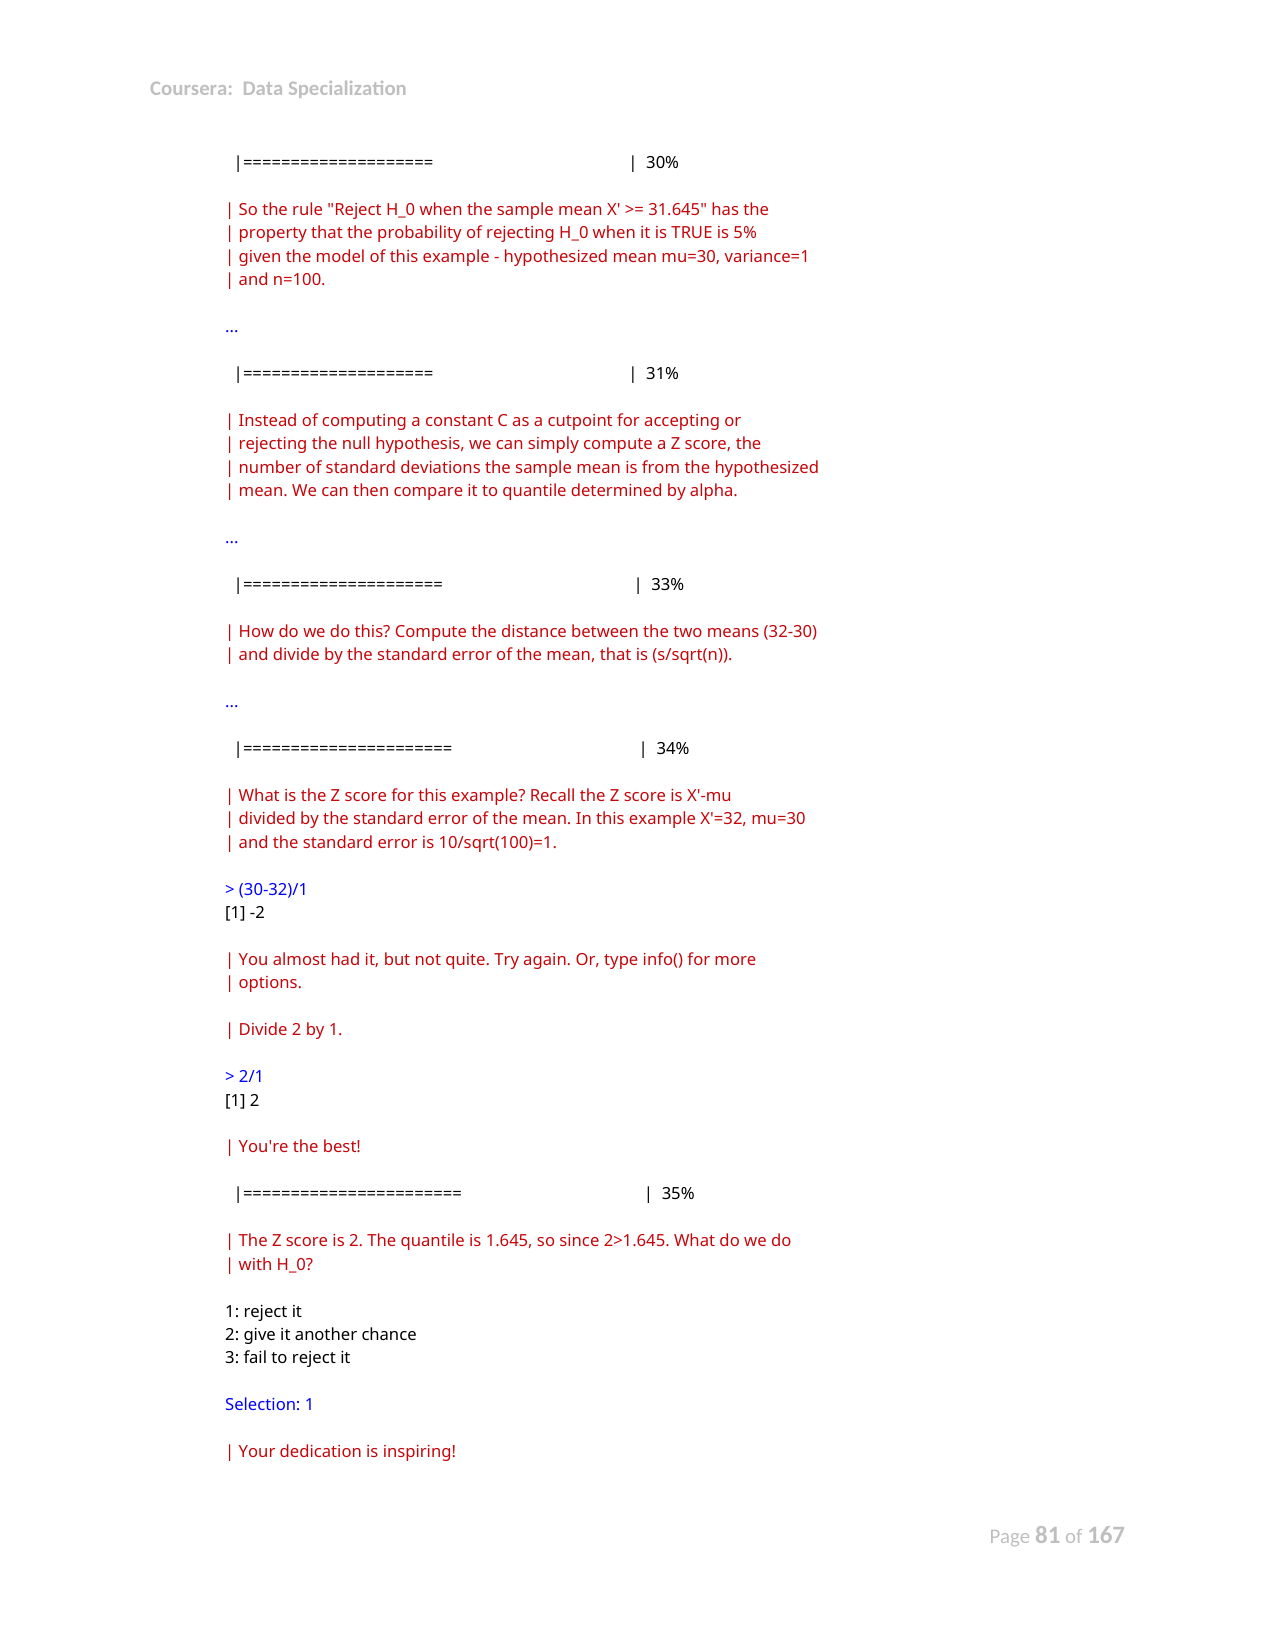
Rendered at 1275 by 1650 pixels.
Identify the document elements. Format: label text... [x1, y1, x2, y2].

text |====================== | 34% [225, 736, 1125, 759]
text | So the rule "Reject H_0 when the sample mean X' >= 31.645" has the [225, 197, 1125, 220]
text 2: give it another chance [225, 1322, 1125, 1345]
text |======================= | 35% [225, 1181, 1125, 1205]
text | rejecting the null hypothesis, we can simply compute a Z score, the [225, 431, 1125, 455]
text Selection: 1 [225, 1392, 1125, 1416]
text |==================== | 30% [225, 150, 1125, 173]
text | mean. We can then compare it to quantile determined by alpha. [225, 478, 1125, 502]
text | property that the probability of rejecting H_0 when it is TRUE is 5% [225, 220, 1125, 244]
text ... [225, 689, 1125, 712]
text | Your dedication is inspiring! [225, 1439, 1125, 1462]
text | options. [225, 970, 1125, 994]
text ... [225, 525, 1125, 548]
text | number of standard deviations the sample mean is from the hypothesized [225, 455, 1125, 478]
text [1] 2 [225, 1087, 1125, 1111]
text | and n=100. [225, 267, 1125, 291]
text | and divide by the standard error of the mean, that is (s/sqrt(n)). [225, 642, 1125, 666]
text |===================== | 33% [225, 572, 1125, 595]
text | Instead of computing a constant C as a cutpoint for accepting or [225, 408, 1125, 431]
text | Divide 2 by 1. [225, 1017, 1125, 1041]
text ... [225, 314, 1125, 337]
text > (30-32)/1 [225, 877, 1125, 900]
text | given the model of this example - hypothesized mean mu=30, variance=1 [225, 244, 1125, 267]
text 1: reject it [225, 1298, 1125, 1322]
text | with H_0? [225, 1252, 1125, 1275]
text | The Z score is 2. The quantile is 1.645, so since 2>1.645. What do we do [225, 1228, 1125, 1252]
text |==================== | 31% [225, 361, 1125, 384]
text | divided by the standard error of the mean. In this example X'=32, mu=30 [225, 806, 1125, 830]
text | and the standard error is 10/sqrt(100)=1. [225, 830, 1125, 853]
text | How do we do this? Compute the distance between the two means (32-30) [225, 619, 1125, 642]
text | You're the best! [225, 1134, 1125, 1158]
text > 2/1 [225, 1064, 1125, 1087]
text | What is the Z score for this example? Recall the Z score is X'-mu [225, 783, 1125, 806]
text | You almost had it, but not quite. Try again. Or, type info() for more [225, 947, 1125, 970]
text [1] -2 [225, 900, 1125, 923]
text 3: fail to reject it [225, 1345, 1125, 1369]
